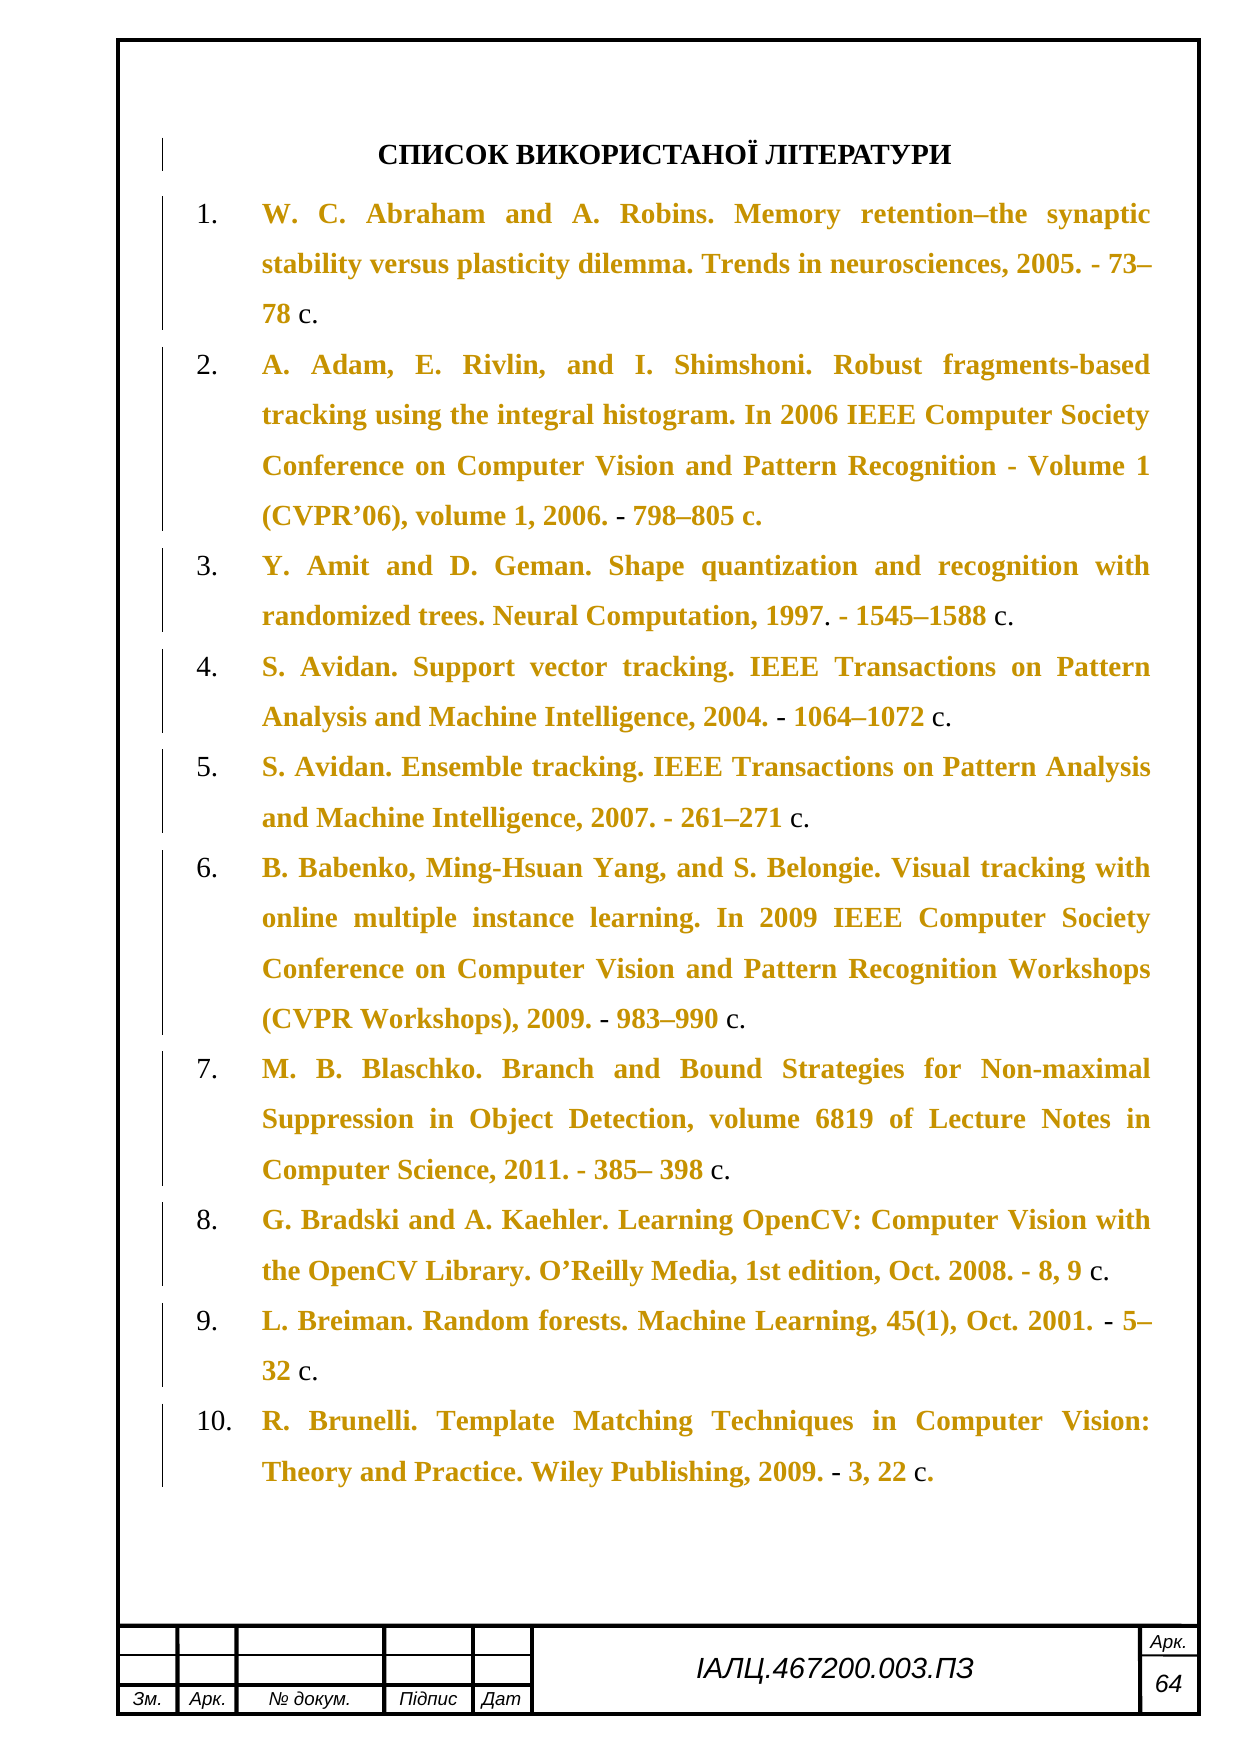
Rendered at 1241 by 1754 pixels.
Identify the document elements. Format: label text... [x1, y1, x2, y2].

list Y. Amit and D. Geman. Shape quantization and recognition with randomized trees. Neural Computation, 1997. - 1545–1588 с. [196, 548, 1152, 632]
list S. Avidan. Ensemble tracking. IEEE Transactions on Pattern Analysis and Machine Intelligence, 2007. - 261–271 с. [196, 749, 1152, 833]
list L. Breiman. Random forests. Machine Learning, 45(1), Oct. 2001. - 5–32 с. [196, 1303, 1152, 1387]
list W. C. Abraham and A. Robins. Memory retention–the synaptic stability versus plasticity dilemma. Trends in neurosciences, 2005. - 73–78 с. [196, 196, 1152, 330]
list A. Adam, E. Rivlin, and I. Shimshoni. Robust fragments-based tracking using the integral histogram. In 2006 IEEE Computer Society Conference on Computer Vision and Pattern Recognition - Volume 1 (CVPR’06), volume 1, 2006. - 798–805 с. [196, 347, 1152, 531]
list G. Bradski and A. Kaehler. Learning OpenCV: Computer Vision with the OpenCV Library. O’Reilly Media, 1st edition, Oct. 2008. - 8, 9 с. [196, 1202, 1152, 1286]
list M. B. Blaschko. Branch and Bound Strategies for Non-maximal Suppression in Object Detection, volume 6819 of Lecture Notes in Computer Science, 2011. - 385– 398 с. [196, 1051, 1152, 1186]
list S. Avidan. Support vector tracking. IEEE Transactions on Pattern Analysis and Machine Intelligence, 2004. - 1064–1072 с. [196, 649, 1152, 733]
subtitle СПИСОК ВИКОРИСТАНОЇ ЛІТЕРАТУРИ [177, 137, 1152, 171]
list B. Babenko, Ming-Hsuan Yang, and S. Belongie. Visual tracking with online multiple instance learning. In 2009 IEEE Computer Society Conference on Computer Vision and Pattern Recognition Workshops (CVPR Workshops), 2009. - 983–990 с. [196, 850, 1152, 1034]
list R. Brunelli. Template Matching Techniques in Computer Vision: Theory and Practice. Wiley Publishing, 2009. - 3, 22 с. [196, 1403, 1152, 1487]
